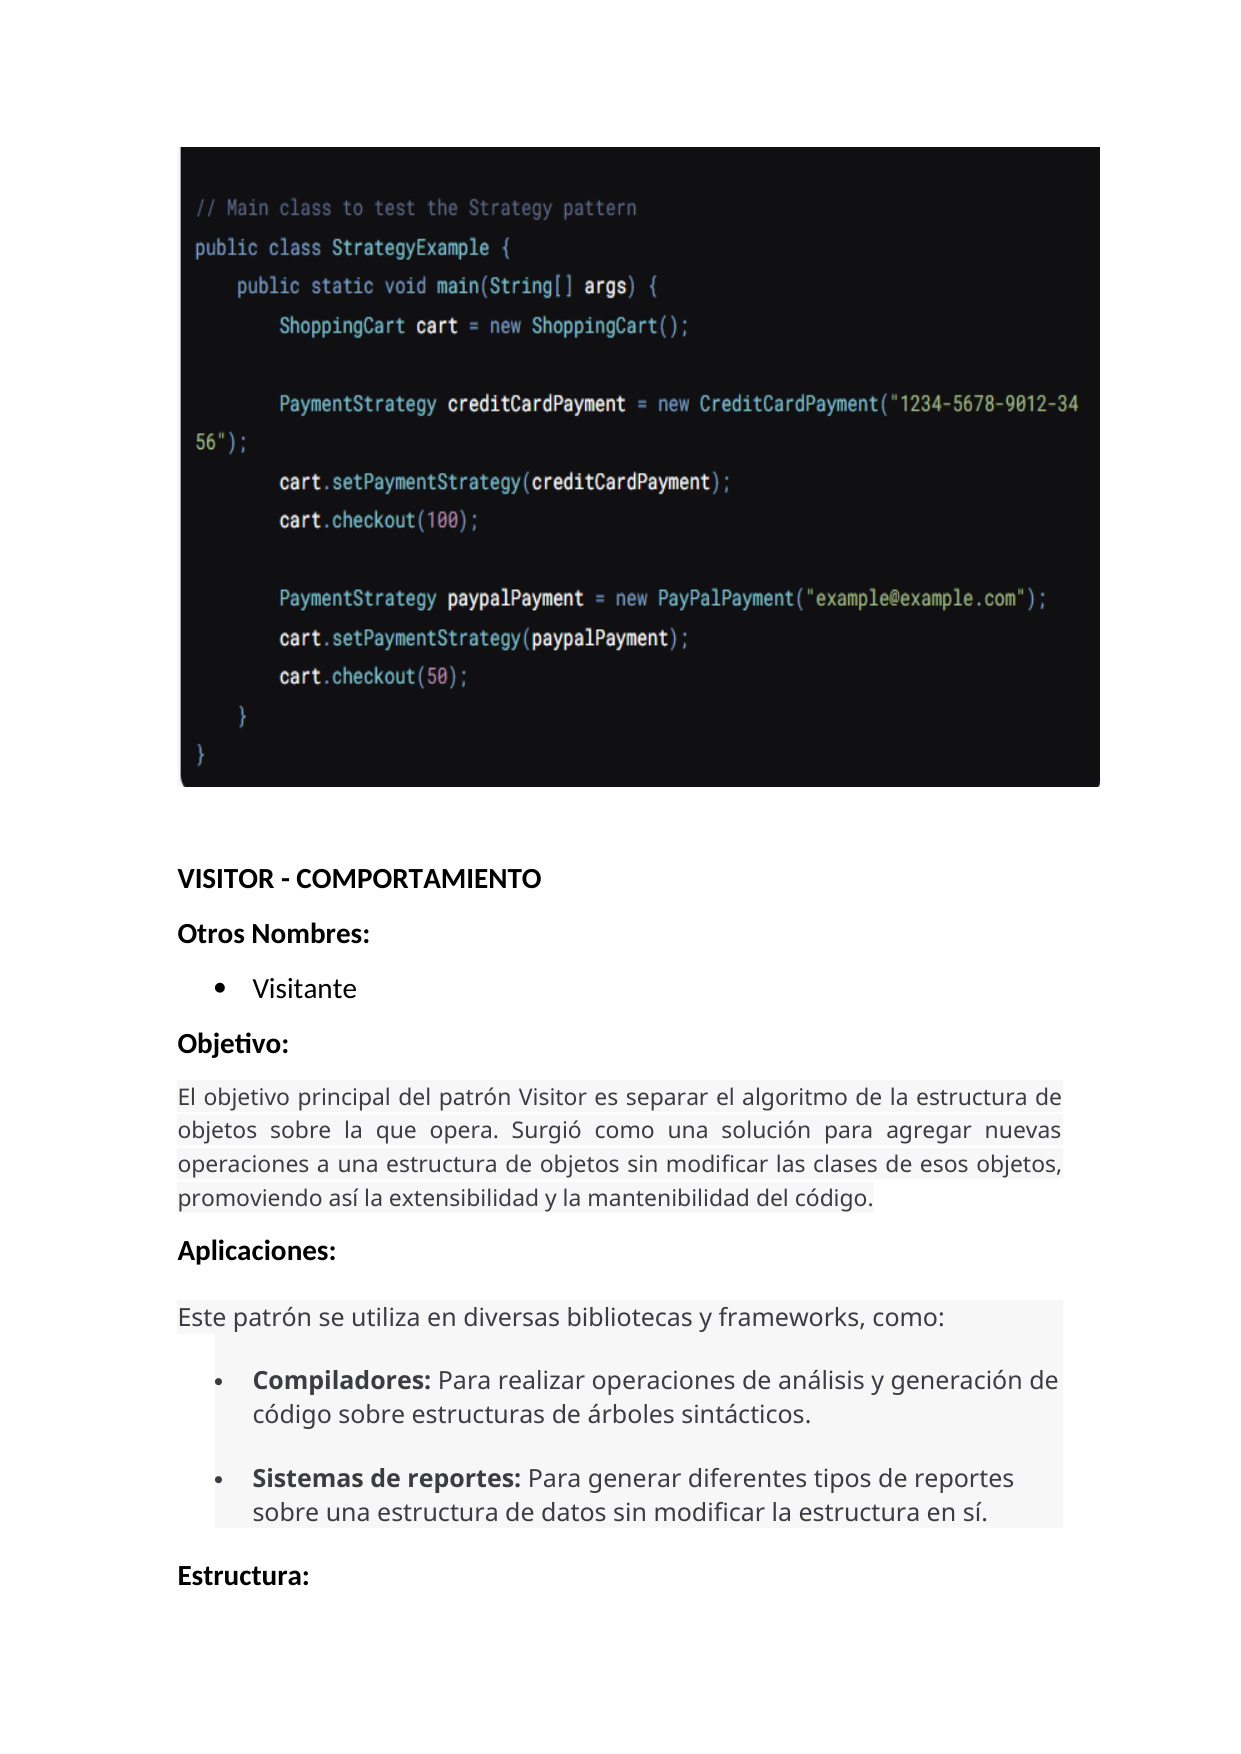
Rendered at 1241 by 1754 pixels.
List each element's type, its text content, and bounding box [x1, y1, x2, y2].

list Compiladores: Para realizar operaciones de análisis y generación de código sobre estructuras de árboles sintácticos. [215, 1363, 1063, 1431]
text VISITOR - COMPORTAMIENTO [177, 860, 1063, 896]
picture [177, 147, 1100, 787]
text Objetivo: [177, 1025, 1063, 1061]
text Otros Nombres: [177, 915, 1063, 951]
list Sistemas de reportes: Para generar diferentes tipos de reportes sobre una estructura de datos sin modificar la estructura en sí. [215, 1460, 1063, 1528]
text Aplicaciones: [177, 1232, 1063, 1268]
text El objetivo principal del patrón Visitor es separar el algoritmo de la estructura de objetos sobre la que opera. Surgió como una solución para agregar nuevas operaciones a una estructura de objetos sin modificar las clases de esos objetos, promoviendo así la extensibilidad y la mantenibilidad del código. [177, 1179, 1063, 1213]
text Este patrón se utiliza en diversas bibliotecas y frameworks, como: [177, 1300, 1063, 1334]
list Visitante [215, 970, 1063, 1006]
text Estructura: [177, 1557, 1063, 1593]
